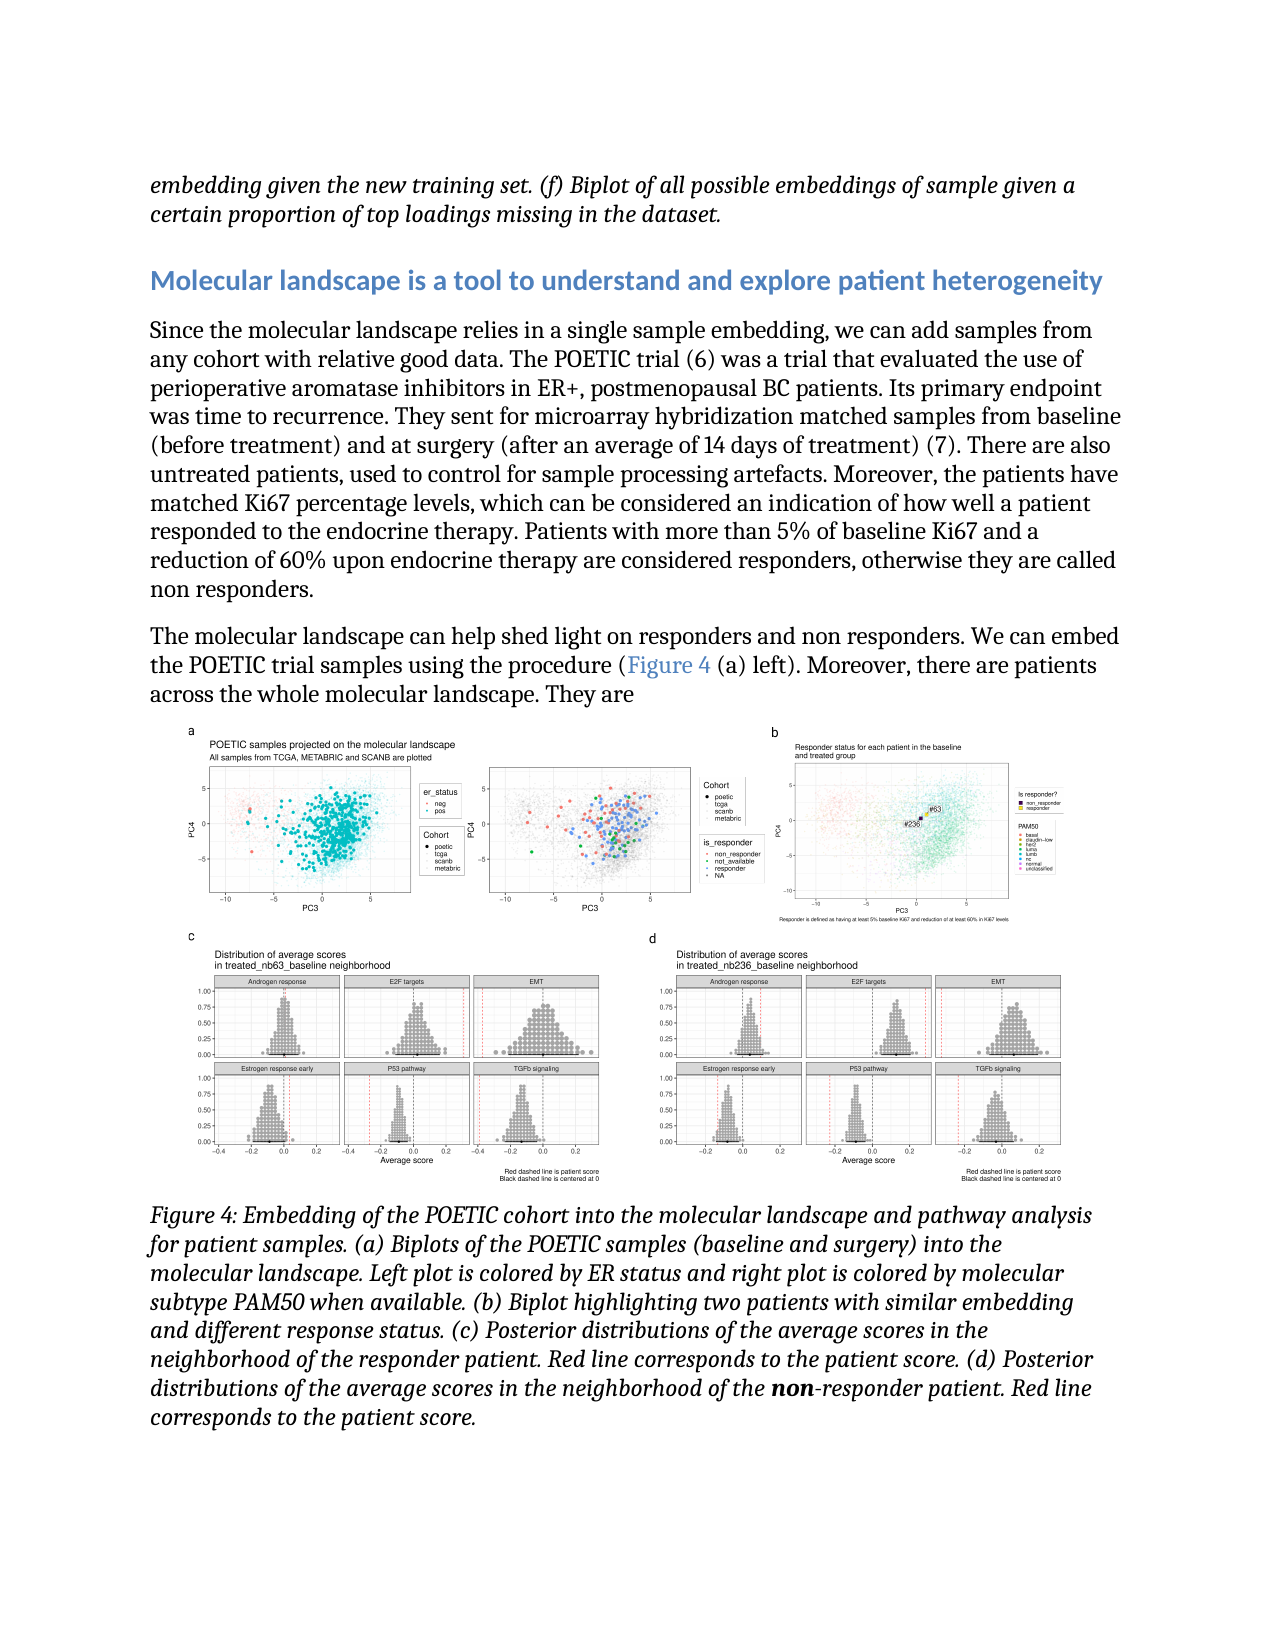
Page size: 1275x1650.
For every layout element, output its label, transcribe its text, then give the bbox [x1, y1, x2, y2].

table_header Figure 4: Embedding of the POETIC cohort into the molecular landscape and pathway analysis for patient samples. (a) Biplots of the POETIC samples (baseline and surgery) into the molecular landscape. Left plot is colored by ER status and right plot is colored by molecular subtype PAM50 when available. (b) Biplot highlighting two patients with similar embedding and different response status. (c) Posterior distributions of the average scores in the neighborhood of the responder patient. Red line corresponds to the patient score. (d) Posterior distributions of the average scores in the neighborhood of the non-responder patient. Red line corresponds to the patient score. [139, 727, 1114, 1444]
text The molecular landscape can help shed light on responders and non responders. We can embed the POETIC trial samples using the procedure (Figure 4 (a) left). Moreover, there are patients across the whole molecular landscape. They are [150, 622, 1125, 708]
picture [188, 727, 1064, 1181]
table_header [139, 150, 1114, 241]
text Since the molecular landscape relies in a single sample embedding, we can add samples from any cohort with relative good data. The POETIC trial (6) was a trial that evaluated the use of perioperative aromatase inhibitors in ER+, postmenopausal BC patients. Its primary endpoint was time to recurrence. They sent for microarray hybridization matched samples from baseline (before treatment) and at surgery (after an average of 14 days of treatment) (7). There are also untreated patients, used to control for sample processing artefacts. Moreover, the patients have matched Ki67 percentage levels, which can be considered an indication of how well a patient responded to the endocrine therapy. Patients with more than 5% of baseline Ki67 and a reduction of 60% upon endocrine therapy are considered responders, otherwise they are called non responders. [150, 316, 1125, 603]
subtitle Molecular landscape is a tool to understand and explore patient heterogeneity [150, 262, 1125, 297]
